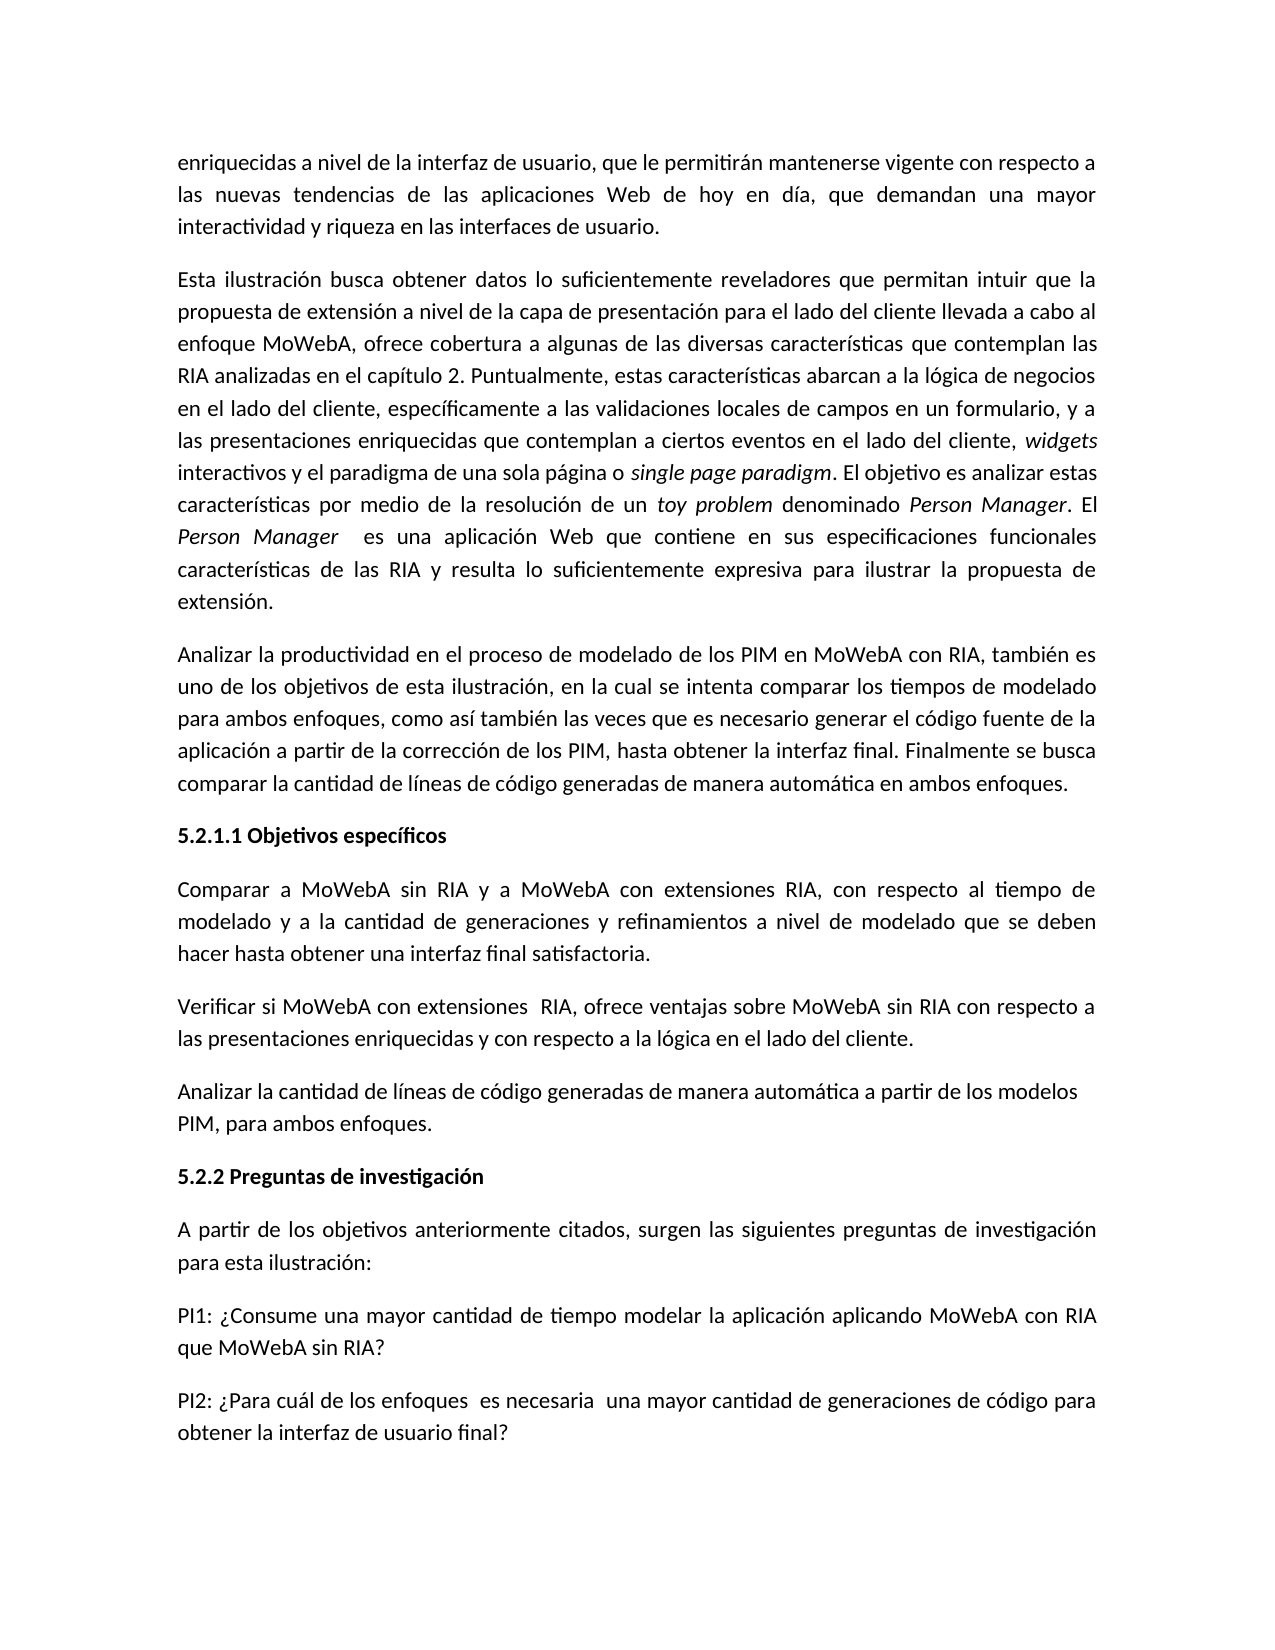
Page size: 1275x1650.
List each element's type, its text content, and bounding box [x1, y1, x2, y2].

text PI1: ¿Consume una mayor cantidad de tiempo modelar la aplicación aplicando MoWebA con RIA que MoWebA sin RIA? [177, 1301, 1098, 1361]
text Analizar la cantidad de líneas de código generadas de manera automática a partir de los modelos PIM, para ambos enfoques. [177, 1077, 1098, 1137]
text Esta ilustración busca obtener datos lo suficientemente reveladores que permitan intuir que la propuesta de extensión a nivel de la capa de presentación para el lado del cliente llevada a cabo al enfoque MoWebA, ofrece cobertura a algunas de las diversas características que contemplan las RIA analizadas en el capítulo 2. Puntualmente, estas características abarcan a la lógica de negocios en el lado del cliente, específicamente a las validaciones locales de campos en un formulario, y a las presentaciones enriquecidas que contemplan a ciertos eventos en el lado del cliente, widgets interactivos y el paradigma de una sola página o single page paradigm. El objetivo es analizar estas características por medio de la resolución de un toy problem denominado Person Manager. El Person Manager es una aplicación Web que contiene en sus especificaciones funcionales características de las RIA y resulta lo suficientemente expresiva para ilustrar la propuesta de extensión. [177, 265, 1098, 615]
text Verificar si MoWebA con extensiones RIA, ofrece ventajas sobre MoWebA sin RIA con respecto a las presentaciones enriquecidas y con respecto a la lógica en el lado del cliente. [177, 992, 1098, 1052]
text A partir de los objetivos anteriormente citados, surgen las siguientes preguntas de investigación para esta ilustración: [177, 1216, 1098, 1276]
text Analizar la productividad en el proceso de modelado de los PIM en MoWebA con RIA, también es uno de los objetivos de esta ilustración, en la cual se intenta comparar los tiempos de modelado para ambos enfoques, como así también las veces que es necesario generar el código fuente de la aplicación a partir de la corrección de los PIM, hasta obtener la interfaz final. Finalmente se busca comparar la cantidad de líneas de código generadas de manera automática en ambos enfoques. [177, 640, 1098, 797]
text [177, 148, 1098, 240]
text 5.2.1.1 Objetivos específicos [177, 822, 1098, 850]
text PI2: ¿Para cuál de los enfoques es necesaria una mayor cantidad de generaciones de código para obtener la interfaz de usuario final? [177, 1386, 1098, 1446]
text 5.2.2 Preguntas de investigación [177, 1162, 1098, 1191]
text Comparar a MoWebA sin RIA y a MoWebA con extensiones RIA, con respecto al tiempo de modelado y a la cantidad de generaciones y refinamientos a nivel de modelado que se deben hacer hasta obtener una interfaz final satisfactoria. [177, 875, 1098, 967]
